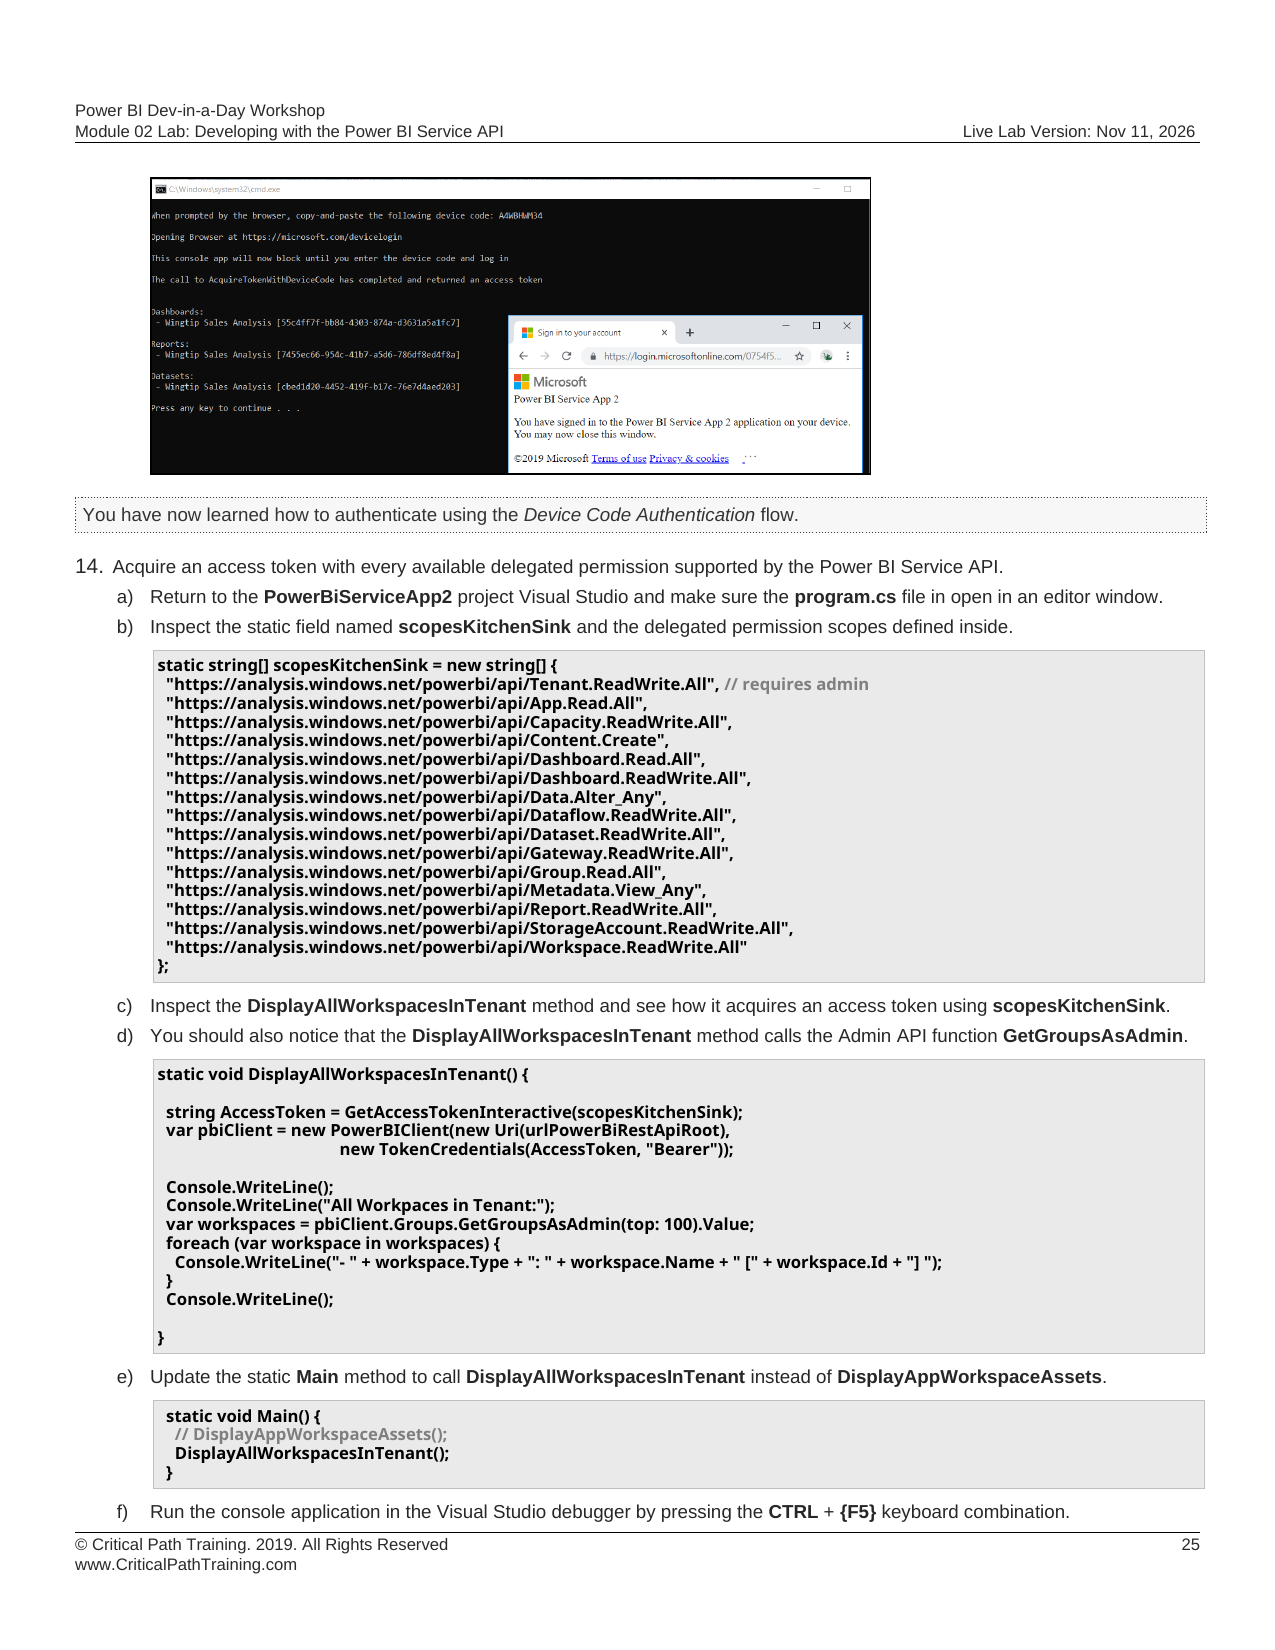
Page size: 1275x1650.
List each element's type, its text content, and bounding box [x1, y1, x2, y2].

text var workspaces = pbiClient.Groups.GetGroupsAsAdmin(top: 100).Value; [154, 1209, 1204, 1228]
text static void Main() { [154, 1401, 1204, 1419]
text "https://analysis.windows.net/powerbi/api/Data.Alter_Any", [154, 781, 1204, 800]
text foreach (var workspace in workspaces) { [154, 1228, 1204, 1246]
text "https://analysis.windows.net/powerbi/api/Tenant.ReadWrite.All", // requires admin [154, 669, 1204, 688]
text "https://analysis.windows.net/powerbi/api/Dataflow.ReadWrite.All", [154, 800, 1204, 819]
text Console.WriteLine(); [154, 1284, 1204, 1303]
text Update the static Main method to call DisplayAllWorkspacesInTenant instead of DisplayAppWorkspaceAssets. [117, 1366, 1200, 1388]
text Inspect the static field named scopesKitchenSink and the delegated permission scopes defined inside. [117, 616, 1200, 638]
text new TokenCredentials(AccessToken, "Bearer")); [154, 1134, 1204, 1153]
text "https://analysis.windows.net/powerbi/api/Group.Read.All", [154, 856, 1204, 875]
text DisplayAllWorkspacesInTenant(); [154, 1438, 1204, 1456]
text "https://analysis.windows.net/powerbi/api/Workspace.ReadWrite.All" [154, 931, 1204, 950]
text Console.WriteLine(); [154, 1171, 1204, 1190]
text "https://analysis.windows.net/powerbi/api/Report.ReadWrite.All", [154, 894, 1204, 913]
picture [152, 179, 870, 473]
text } [154, 1456, 1204, 1488]
text string AccessToken = GetAccessTokenInteractive(scopesKitchenSink); [154, 1096, 1204, 1115]
text static void DisplayAllWorkspacesInTenant() { [154, 1060, 1204, 1078]
text "https://analysis.windows.net/powerbi/api/App.Read.All", [154, 688, 1204, 706]
text Acquire an access token with every available delegated permission supported by the Power BI Service API. [75, 554, 1200, 578]
text Inspect the DisplayAllWorkspacesInTenant method and see how it acquires an access token using scopesKitchenSink. [117, 995, 1200, 1016]
text var pbiClient = new PowerBIClient(new Uri(urlPowerBiRestApiRoot), [154, 1115, 1204, 1134]
text // DisplayAppWorkspaceAssets(); [154, 1419, 1204, 1438]
text Run the console application in the Visual Studio debugger by pressing the CTRL + {F5} keyboard combination. [117, 1501, 1200, 1523]
text "https://analysis.windows.net/powerbi/api/Dataset.ReadWrite.All", [154, 819, 1204, 838]
text "https://analysis.windows.net/powerbi/api/Capacity.ReadWrite.All", [154, 706, 1204, 725]
text } [154, 1265, 1204, 1284]
text You have now learned how to authenticate using the Device Code Authentication flow. [75, 497, 1207, 533]
text "https://analysis.windows.net/powerbi/api/Content.Create", [154, 725, 1204, 744]
text "https://analysis.windows.net/powerbi/api/Dashboard.Read.All", [154, 744, 1204, 763]
text static string[] scopesKitchenSink = new string[] { [154, 651, 1204, 669]
text }; [154, 950, 1204, 982]
text Console.WriteLine("All Workpaces in Tenant:"); [154, 1190, 1204, 1209]
text "https://analysis.windows.net/powerbi/api/Dashboard.ReadWrite.All", [154, 763, 1204, 781]
text You should also notice that the DisplayAllWorkspacesInTenant method calls the Admin API function GetGroupsAsAdmin. [117, 1025, 1200, 1046]
text "https://analysis.windows.net/powerbi/api/Metadata.View_Any", [154, 875, 1204, 894]
text } [154, 1321, 1204, 1353]
text Return to the PowerBiServiceApp2 project Visual Studio and make sure the program.cs file in open in an editor window. [117, 586, 1200, 608]
text "https://analysis.windows.net/powerbi/api/Gateway.ReadWrite.All", [154, 838, 1204, 856]
text Console.WriteLine("- " + workspace.Type + ": " + workspace.Name + " [" + workspace.Id + "] "); [154, 1246, 1204, 1265]
text "https://analysis.windows.net/powerbi/api/StorageAccount.ReadWrite.All", [154, 913, 1204, 931]
